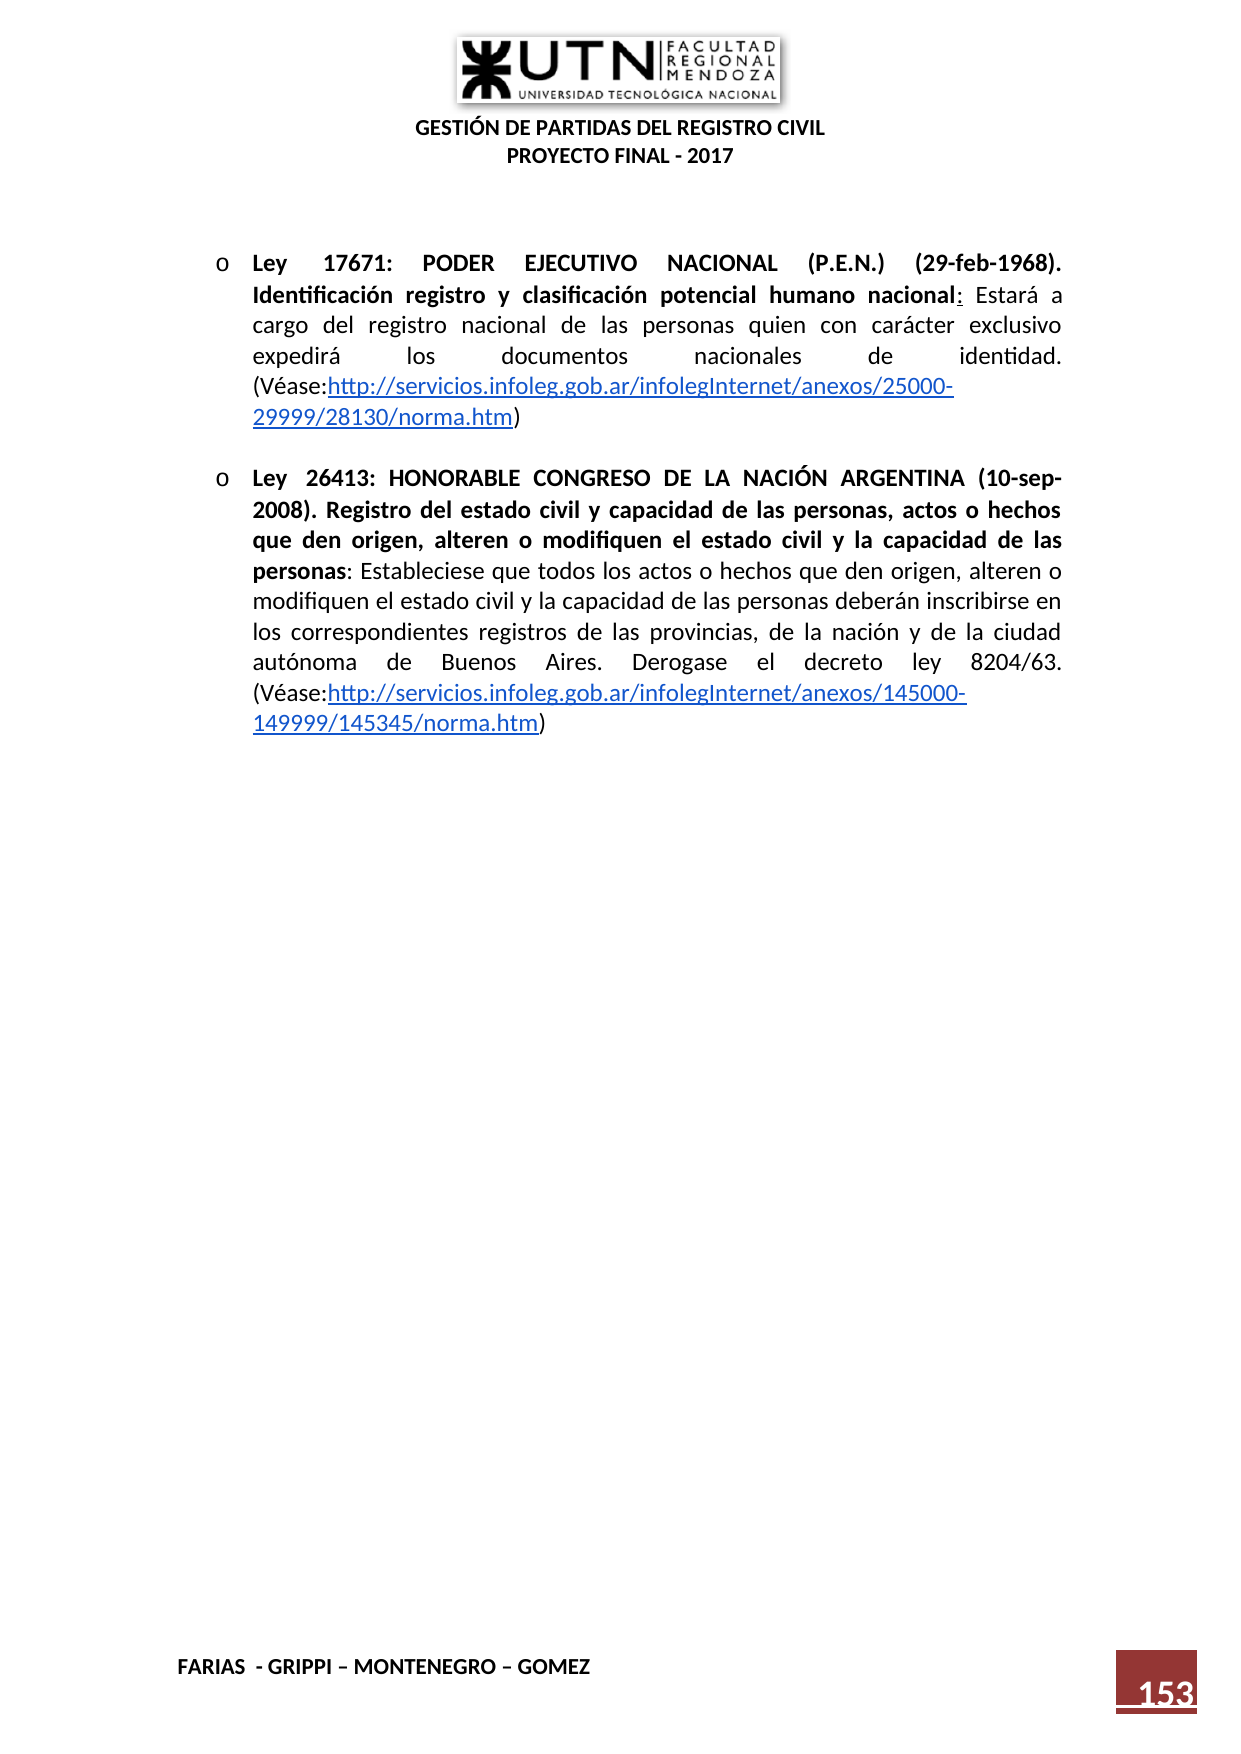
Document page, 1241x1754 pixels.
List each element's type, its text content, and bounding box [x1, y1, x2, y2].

list Ley 17671: PODER EJECUTIVO NACIONAL (P.E.N.) (29-feb-1968). Identificación registro y clasificación potencial humano nacional: Estará a cargo del registro nacional de las personas quien con carácter exclusivo expedirá los documentos nacionales de identidad. (Véase:http://servicios.infoleg.gob.ar/infolegInternet/anexos/25000-29999/28130/norma.htm) [215, 247, 1063, 431]
list Ley 26413: HONORABLE CONGRESO DE LA NACIÓN ARGENTINA (10-sep-2008). Registro del estado civil y capacidad de las personas, actos o hechos que den origen, alteren o modifiquen el estado civil y la capacidad de las personas: Estableciese que todos los actos o hechos que den origen, alteren o modifiquen el estado civil y la capacidad de las personas deberán inscribirse en los correspondientes registros de las provincias, de la nación y de la ciudad autónoma de Buenos Aires. Derogase el decreto ley 8204/63. (Véase:http://servicios.infoleg.gob.ar/infolegInternet/anexos/145000-149999/145345/norma.htm) [215, 462, 1063, 738]
picture [449, 29, 791, 114]
